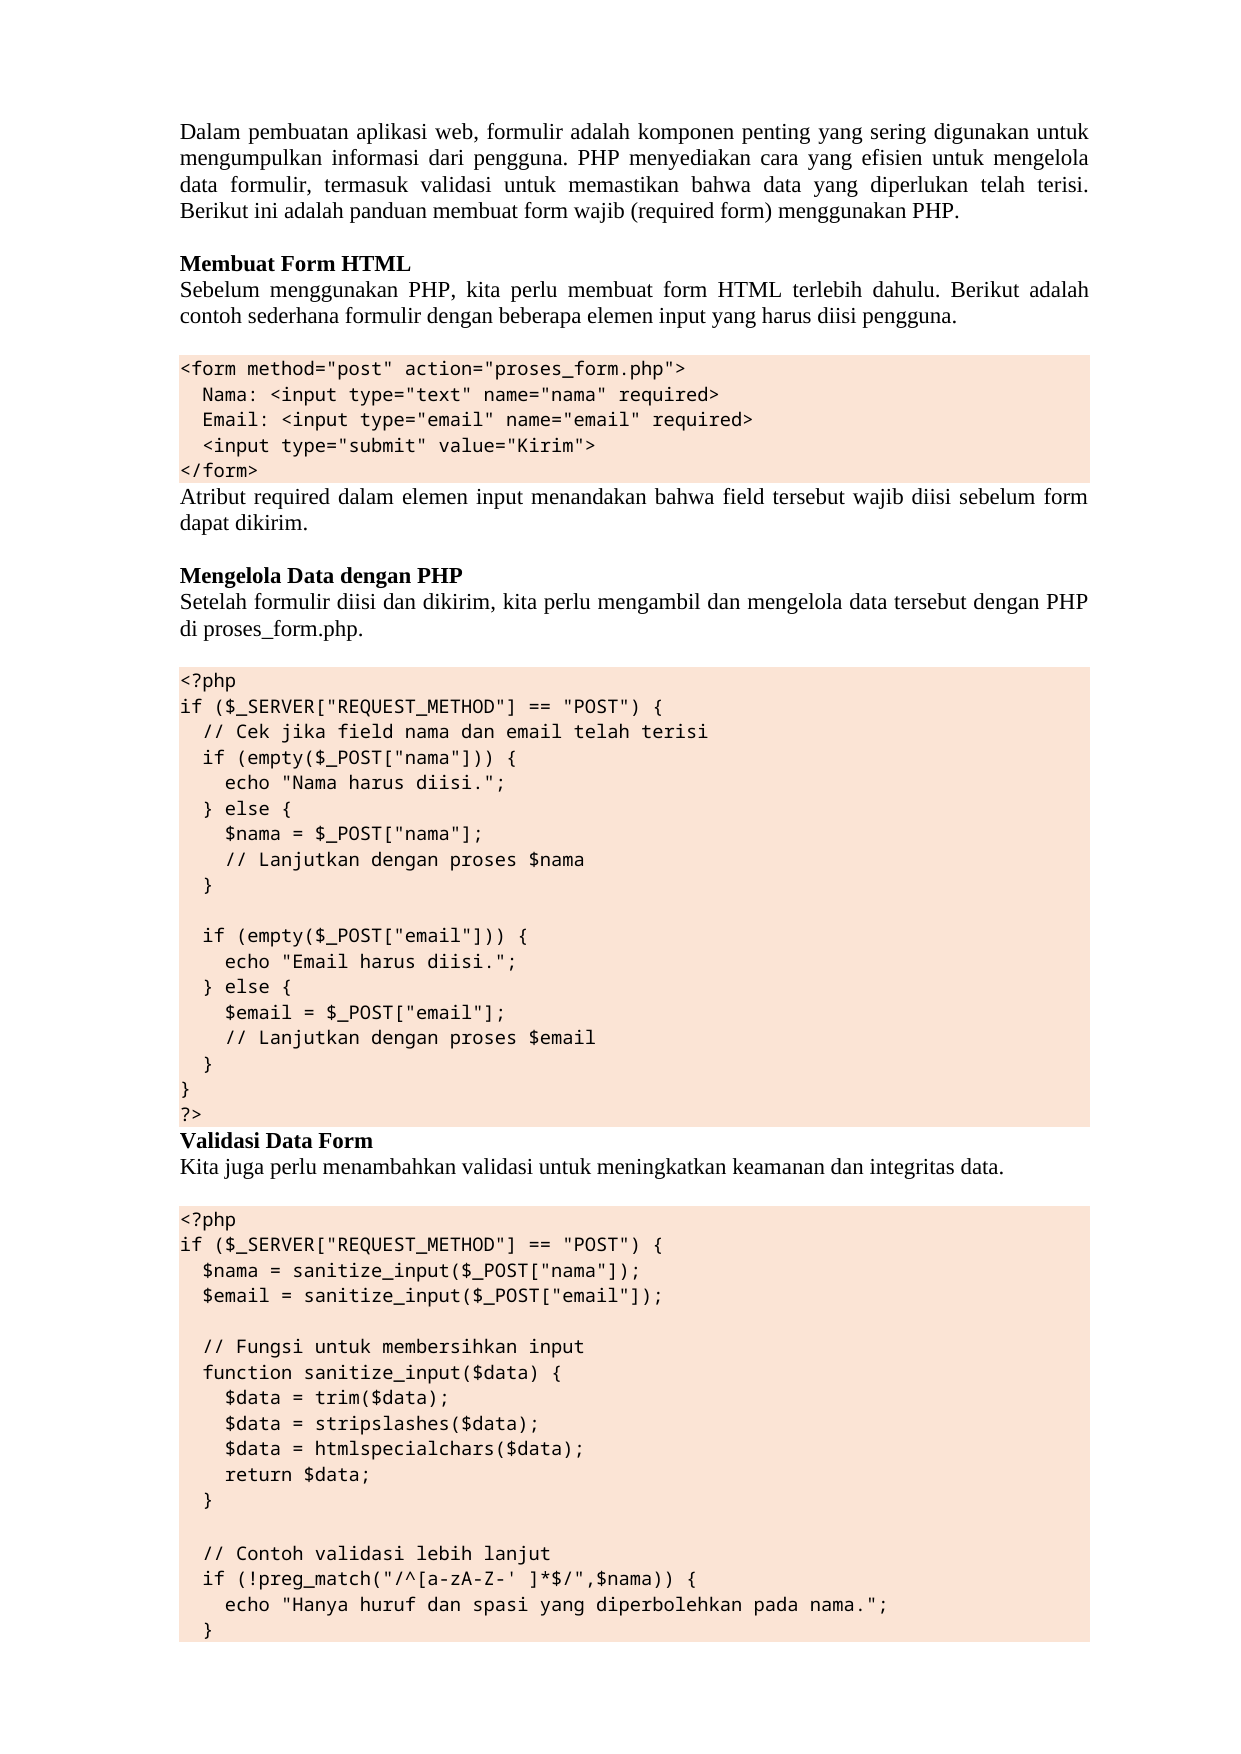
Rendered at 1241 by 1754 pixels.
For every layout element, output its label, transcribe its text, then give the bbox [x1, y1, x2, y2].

text if (empty($_POST["nama"])) { [179, 744, 1090, 769]
text </form> [179, 457, 1090, 483]
text $nama = $_POST["nama"]; [179, 821, 1090, 846]
text <form method="post" action="proses_form.php"> [179, 355, 1090, 381]
text $email = sanitize_input($_POST["email"]); [179, 1282, 1090, 1308]
text Nama: <input type="text" name="nama" required> [179, 381, 1090, 406]
text $data = htmlspecialchars($data); [179, 1436, 1090, 1461]
text echo "Email harus diisi."; [179, 948, 1090, 974]
text } else { [179, 974, 1090, 999]
text Mengelola Data dengan PHP [179, 562, 1090, 588]
text Kita juga perlu menambahkan validasi untuk meningkatkan keamanan dan integritas data. [179, 1153, 1090, 1179]
text } [179, 1050, 1090, 1076]
text echo "Nama harus diisi."; [179, 769, 1090, 795]
text $data = stripslashes($data); [179, 1410, 1090, 1436]
text <input type="submit" value="Kirim"> [179, 432, 1090, 457]
text } [179, 1076, 1090, 1101]
text return $data; [179, 1461, 1090, 1487]
text // Fungsi untuk membersihkan input [179, 1333, 1090, 1359]
text Validasi Data Form [179, 1127, 1090, 1153]
text <?php [179, 1206, 1090, 1231]
text ?> [179, 1101, 1090, 1127]
text if (empty($_POST["email"])) { [179, 923, 1090, 948]
text } [179, 1617, 1090, 1642]
text function sanitize_input($data) { [179, 1359, 1090, 1384]
text } [179, 1487, 1090, 1512]
text if ($_SERVER["REQUEST_METHOD"] == "POST") { [179, 693, 1090, 718]
text Setelah formulir diisi dan dikirim, kita perlu mengambil dan mengelola data tersebut dengan PHP di proses_form.php. [179, 588, 1090, 641]
text $nama = sanitize_input($_POST["nama"]); [179, 1257, 1090, 1282]
text Membuat Form HTML [179, 250, 1090, 276]
text $data = trim($data); [179, 1384, 1090, 1410]
text <?php [179, 667, 1090, 693]
text echo "Hanya huruf dan spasi yang diperbolehkan pada nama."; [179, 1591, 1090, 1617]
text // Lanjutkan dengan proses $nama [179, 846, 1090, 872]
text } [179, 872, 1090, 897]
text // Contoh validasi lebih lanjut [179, 1540, 1090, 1566]
text $email = $_POST["email"]; [179, 999, 1090, 1025]
text if ($_SERVER["REQUEST_METHOD"] == "POST") { [179, 1231, 1090, 1257]
text if (!preg_match("/^[a-zA-Z-' ]*$/",$nama)) { [179, 1566, 1090, 1591]
text Dalam pembuatan aplikasi web, formulir adalah komponen penting yang sering digunakan untuk mengumpulkan informasi dari pengguna. PHP menyediakan cara yang efisien untuk mengelola data formulir, termasuk validasi untuk memastikan bahwa data yang diperlukan telah terisi. Berikut ini adalah panduan membuat form wajib (required form) menggunakan PHP. [179, 118, 1090, 223]
text Atribut required dalam elemen input menandakan bahwa field tersebut wajib diisi sebelum form dapat dikirim. [179, 483, 1090, 536]
text // Cek jika field nama dan email telah terisi [179, 718, 1090, 744]
text Sebelum menggunakan PHP, kita perlu membuat form HTML terlebih dahulu. Berikut adalah contoh sederhana formulir dengan beberapa elemen input yang harus diisi pengguna. [179, 276, 1090, 329]
text // Lanjutkan dengan proses $email [179, 1025, 1090, 1050]
text Email: <input type="email" name="email" required> [179, 406, 1090, 432]
text } else { [179, 795, 1090, 821]
